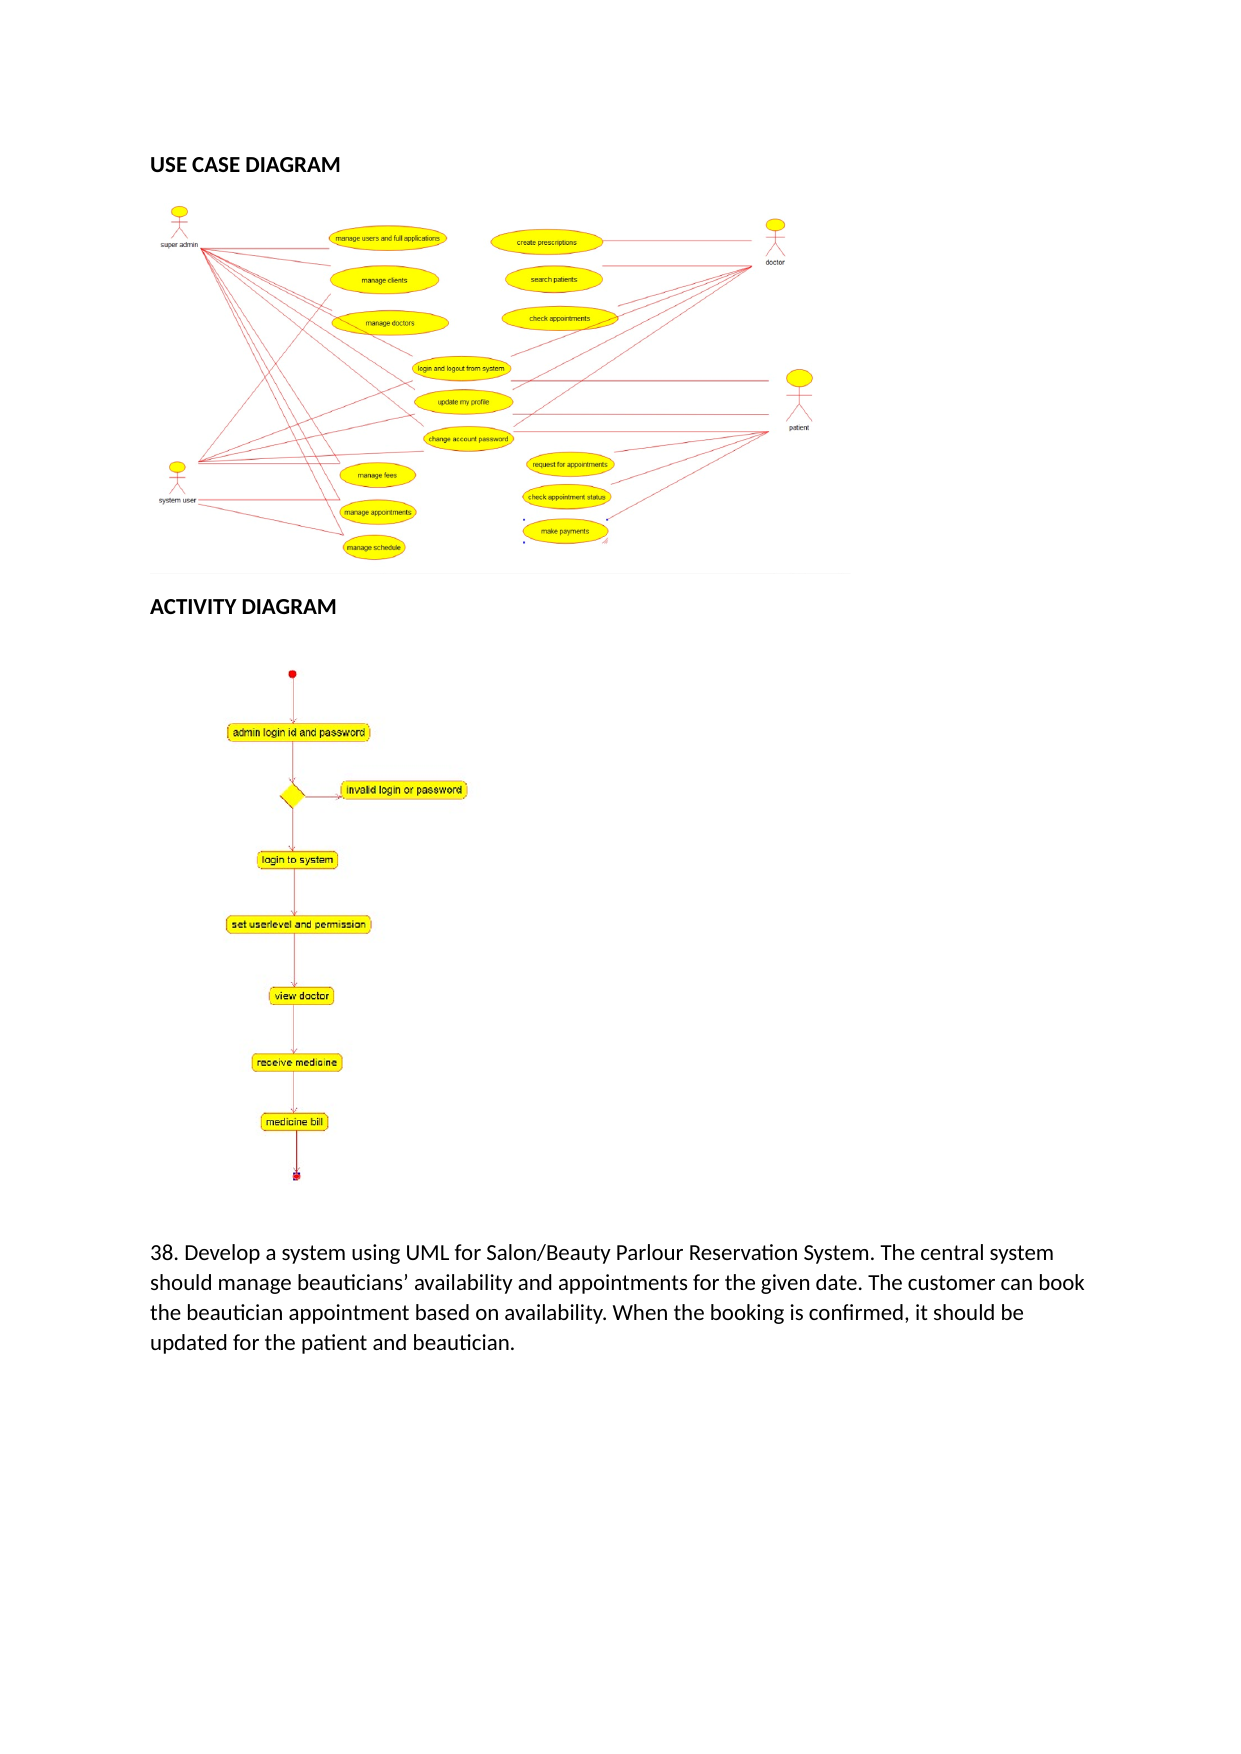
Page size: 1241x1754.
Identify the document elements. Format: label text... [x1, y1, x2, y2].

text USE CASE DIAGRAM [150, 150, 1090, 178]
picture [150, 639, 512, 1219]
text ACTIVITY DIAGRAM [150, 592, 1090, 620]
picture [150, 196, 851, 574]
text 38. Develop a system using UML for Salon/Beauty Parlour Reservation System. The central system should manage beauticians’ availability and appointments for the given date. The customer can book the beautician appointment based on availability. When the booking is confirmed, it should be updated for the patient and beautician. [150, 1238, 1090, 1356]
